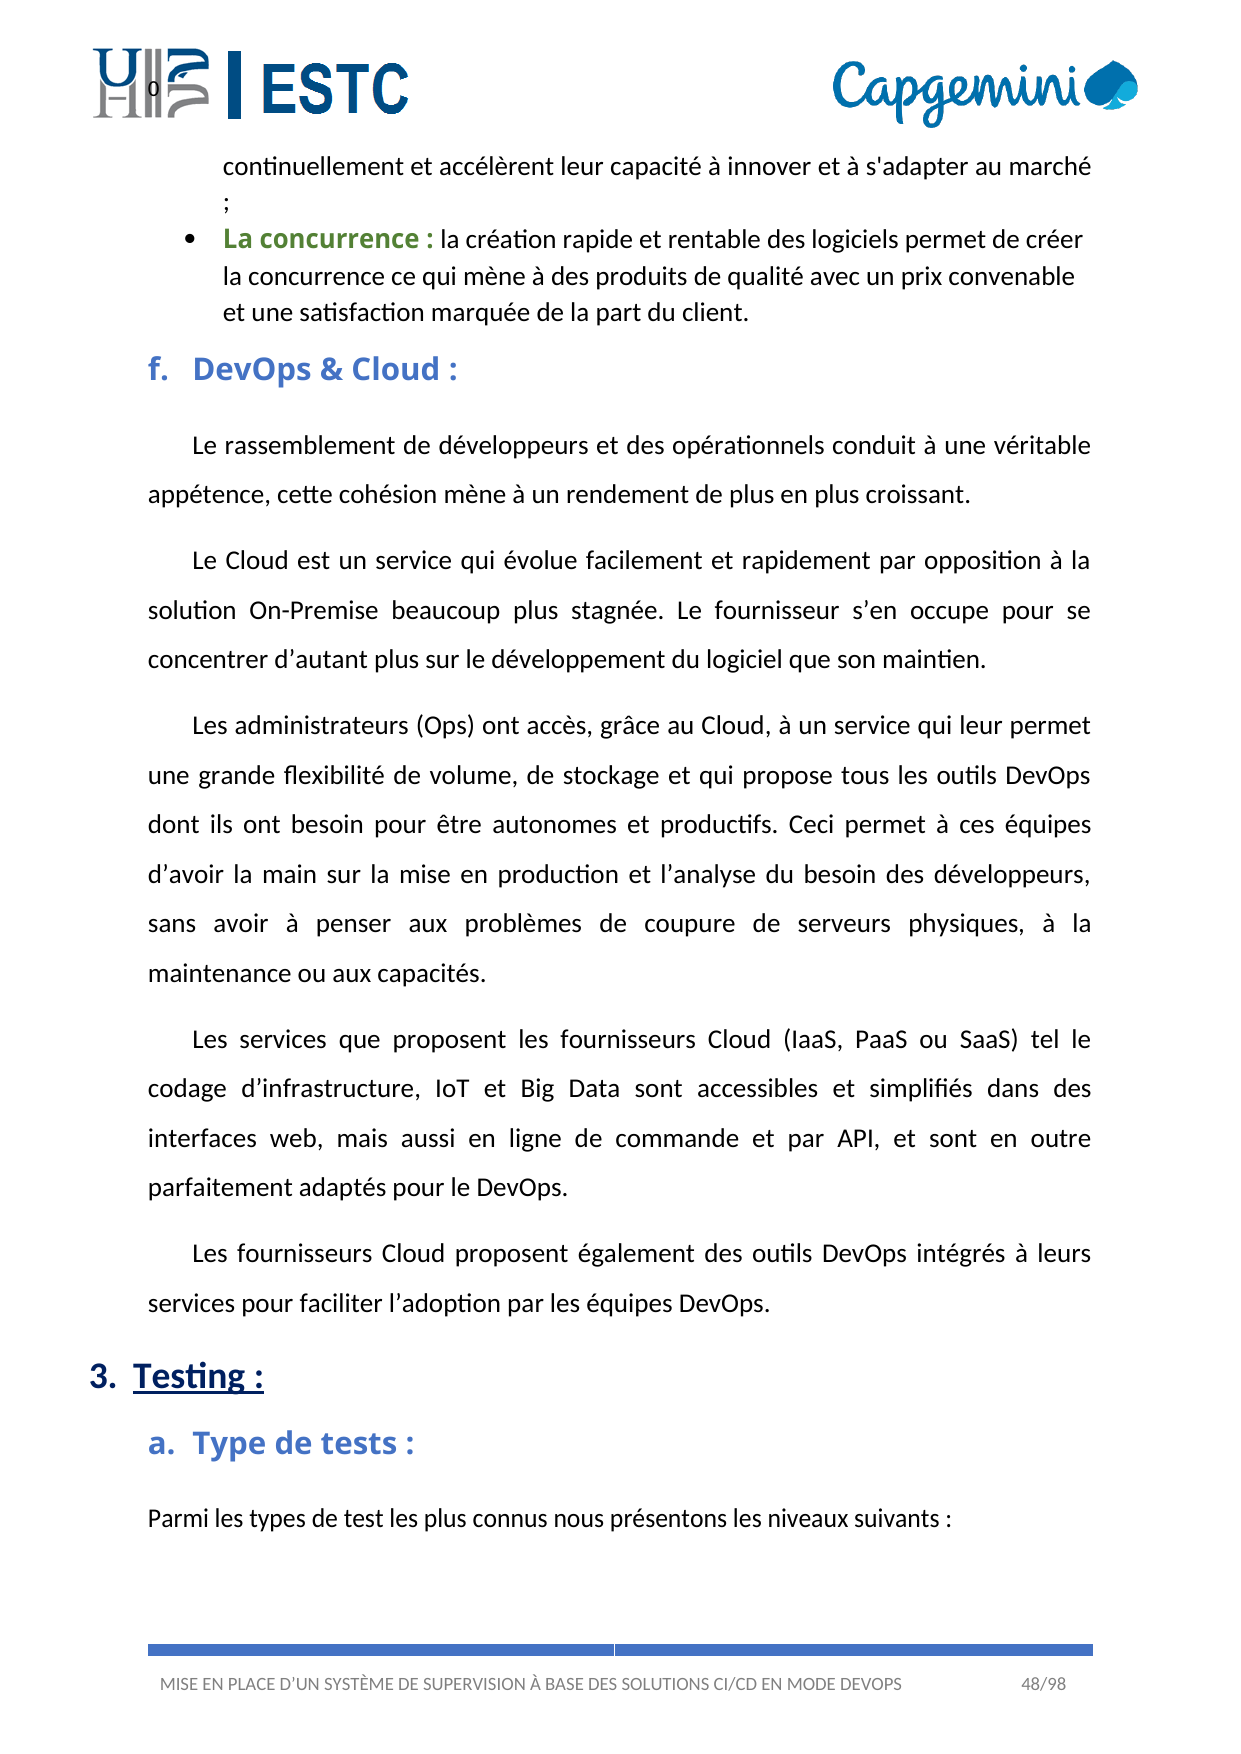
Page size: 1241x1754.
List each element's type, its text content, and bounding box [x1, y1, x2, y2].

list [185, 149, 1093, 217]
text Le rassemblement de développeurs et des opérationnels conduit à une véritable appétence, cette cohésion mène à un rendement de plus en plus croissant. [148, 428, 1093, 510]
picture [833, 60, 1139, 128]
subtitle DevOps & Cloud : [148, 347, 1093, 390]
text Les fournisseurs Cloud proposent également des outils DevOps intégrés à leurs services pour faciliter l’adoption par les équipes DevOps. [148, 1237, 1093, 1319]
text Les administrateurs (Ops) ont accès, grâce au Cloud, à un service qui leur permet une grande flexibilité de volume, de stockage et qui propose tous les outils DevOps dont ils ont besoin pour être autonomes et productifs. Ceci permet à ces équipes d’avoir la main sur la mise en production et l’analyse du besoin des développeurs, sans avoir à penser aux problèmes de coupure de serveurs physiques, à la maintenance ou aux capacités. [148, 708, 1093, 989]
subtitle Type de tests : [148, 1421, 1093, 1464]
text Les services que proposent les fournisseurs Cloud (IaaS, PaaS ou SaaS) tel le codage d’infrastructure, IoT et Big Data sont accessibles et simplifiés dans des interfaces web, mais aussi en ligne de commande et par API, et sont en outre parfaitement adaptés pour le DevOps. [148, 1022, 1093, 1203]
subtitle Testing : [88, 1352, 1093, 1398]
list La concurrence : la création rapide et rentable des logiciels permet de créer la concurrence ce qui mène à des produits de qualité avec un prix convenable et une satisfaction marquée de la part du client. [185, 220, 1093, 328]
picture [87, 40, 418, 136]
text Le Cloud est un service qui évolue facilement et rapidement par opposition à la solution On-Premise beaucoup plus stagnée. Le fournisseur s’en occupe pour se concentrer d’autant plus sur le développement du logiciel que son maintien. [148, 543, 1093, 675]
text Parmi les types de test les plus connus nous présentons les niveaux suivants : [148, 1502, 1093, 1534]
